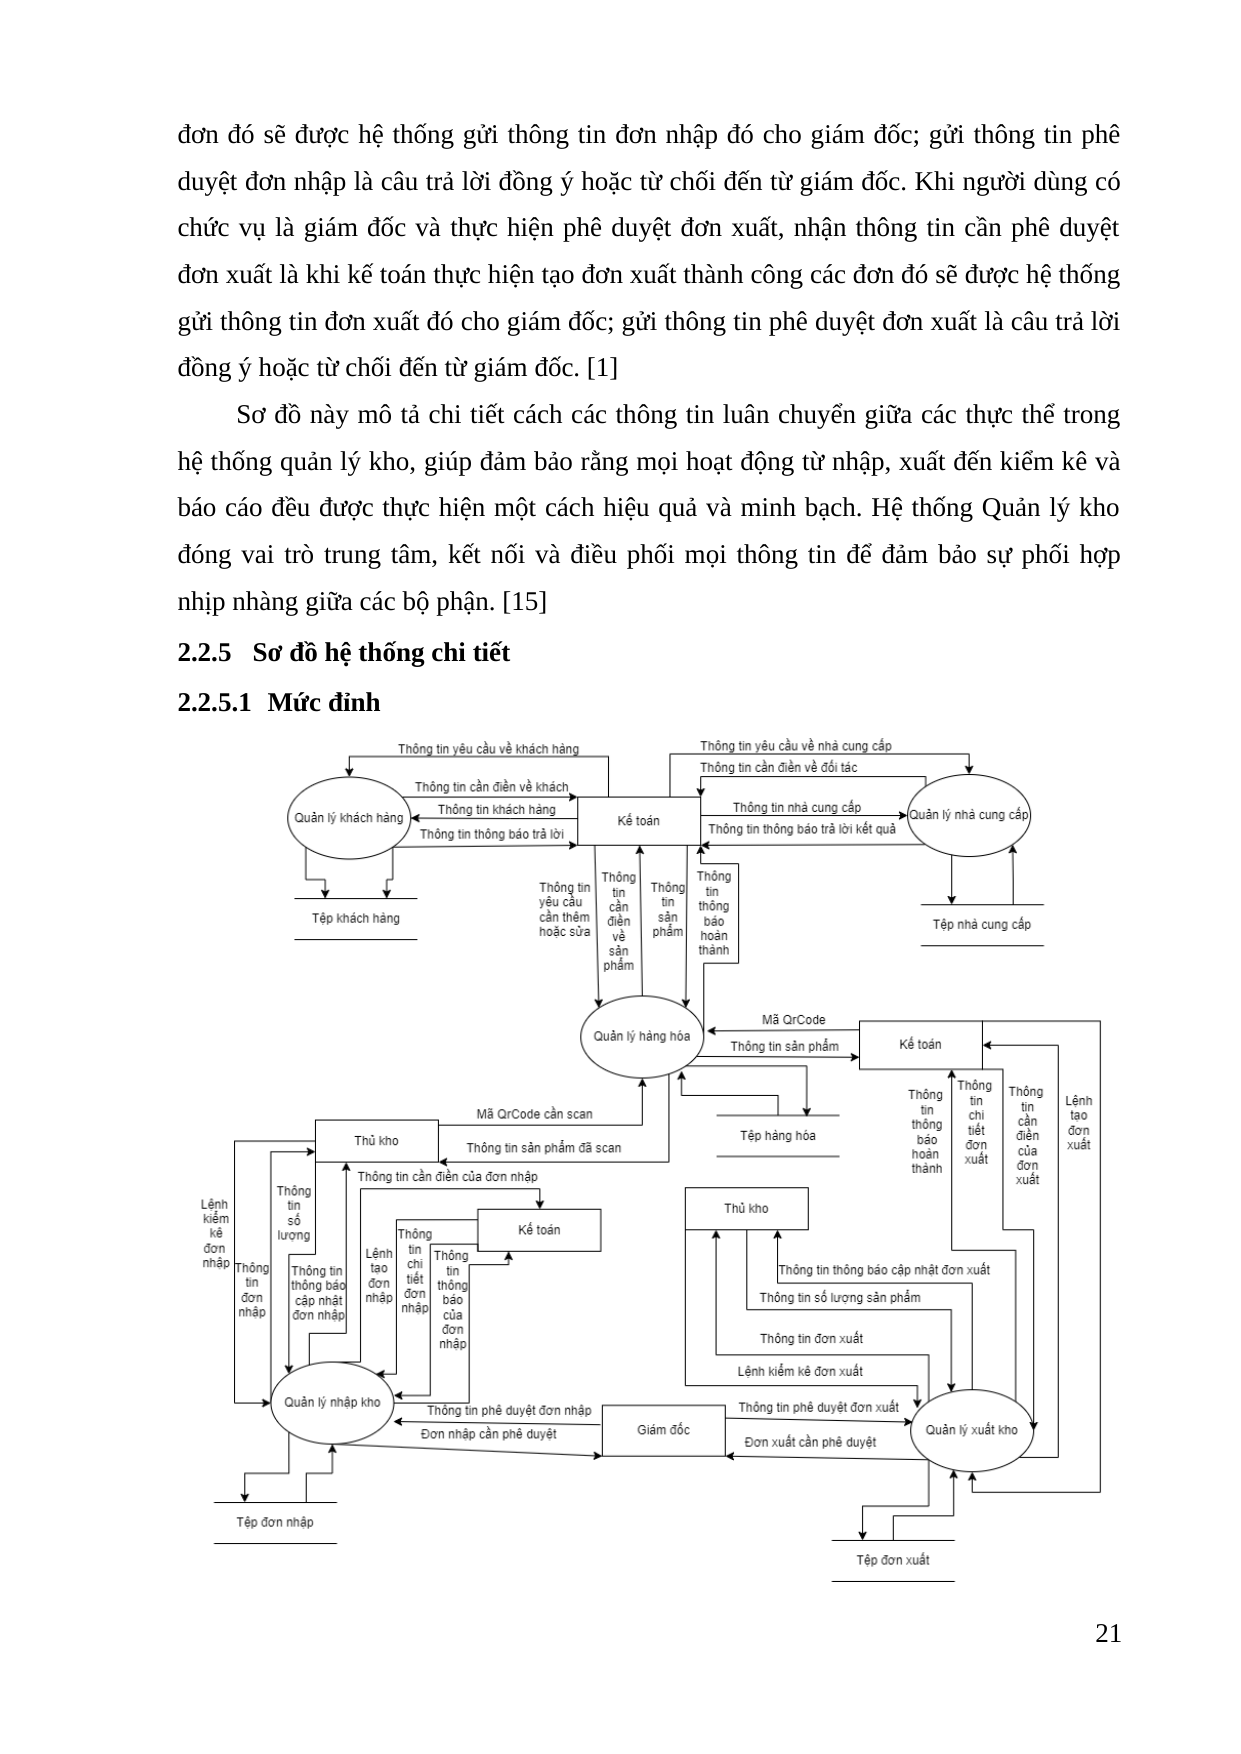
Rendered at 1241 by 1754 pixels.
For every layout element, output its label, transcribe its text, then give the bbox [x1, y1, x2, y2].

subtitle Mức đỉnh [177, 686, 1122, 718]
subtitle Sơ đồ hệ thống chi tiết [177, 636, 1122, 667]
picture [191, 733, 1109, 1582]
text Sơ đồ này mô tả chi tiết cách các thông tin luân chuyển giữa các thực thể trong hệ thống quản lý kho, giúp đảm bảo rằng mọi hoạt động từ nhập, xuất đến kiểm kê và báo cáo đều được thực hiện một cách hiệu quả và minh bạch. Hệ thống Quản lý kho đóng vai trò trung tâm, kết nối và điều phối mọi thông tin để đảm bảo sự phối hợp nhịp nhàng giữa các bộ phận. [15] [177, 398, 1122, 616]
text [177, 118, 1122, 383]
